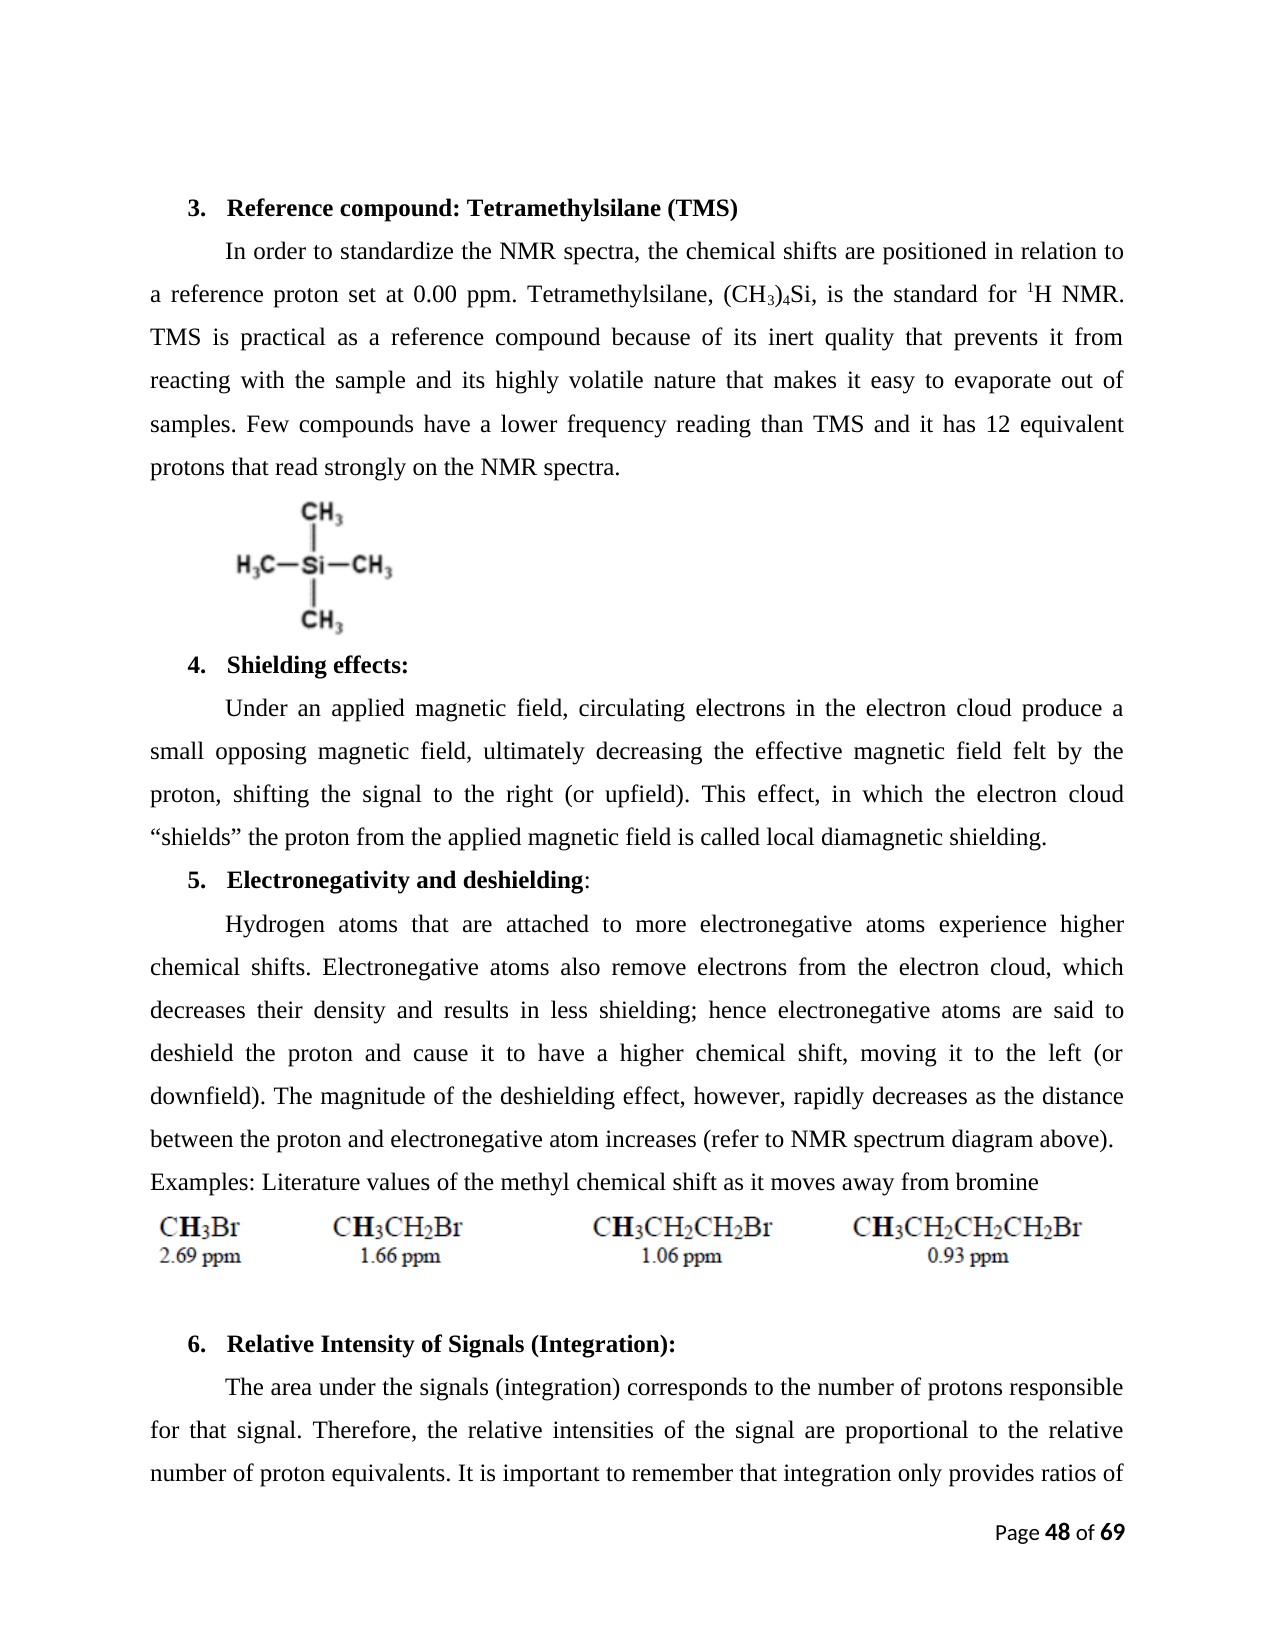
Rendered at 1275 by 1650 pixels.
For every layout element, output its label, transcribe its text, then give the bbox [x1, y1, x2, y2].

text Examples: Literature values of the methyl chemical shift as it moves away from bromine [150, 1167, 1125, 1196]
text Under an applied magnetic field, circulating electrons in the electron cloud produce a small opposing magnetic field, ultimately decreasing the effective magnetic field felt by the proton, shifting the signal to the right (or upfield). This effect, in which the electron cloud “shields” the proton from the applied magnetic field is called local diamagnetic shielding. [150, 693, 1125, 851]
text In order to standardize the NMR spectra, the chemical shifts are positioned in relation to a reference proton set at 0.00 ppm. Tetramethylsilane, (CH3)4Si, is the standard for 1H NMR. TMS is practical as a reference compound because of its inert quality that prevents it from reacting with the sample and its highly volatile nature that makes it easy to evaporate out of samples. Few compounds have a lower frequency reading than TMS and it has 12 equivalent protons that read strongly on the NMR spectra. [150, 236, 1125, 481]
text Hydrogen atoms that are attached to more electronegative atoms experience higher chemical shifts. Electronegative atoms also remove electrons from the electron cloud, which decreases their density and results in less shielding; hence electronegative atoms are said to deshield the proton and cause it to have a higher chemical shift, moving it to the left (or downfield). The magnitude of the deshielding effect, however, rapidly decreases as the distance between the proton and electronegative atom increases (refer to NMR spectrum diagram above). [150, 909, 1125, 1153]
list Relative Intensity of Signals (Integration): [187, 1329, 1125, 1358]
list Shielding effects: [187, 650, 1125, 679]
list Reference compound: Tetramethylsilane (TMS) [187, 193, 1125, 222]
list Electronegativity and deshielding: [187, 866, 1125, 894]
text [150, 1372, 1125, 1487]
